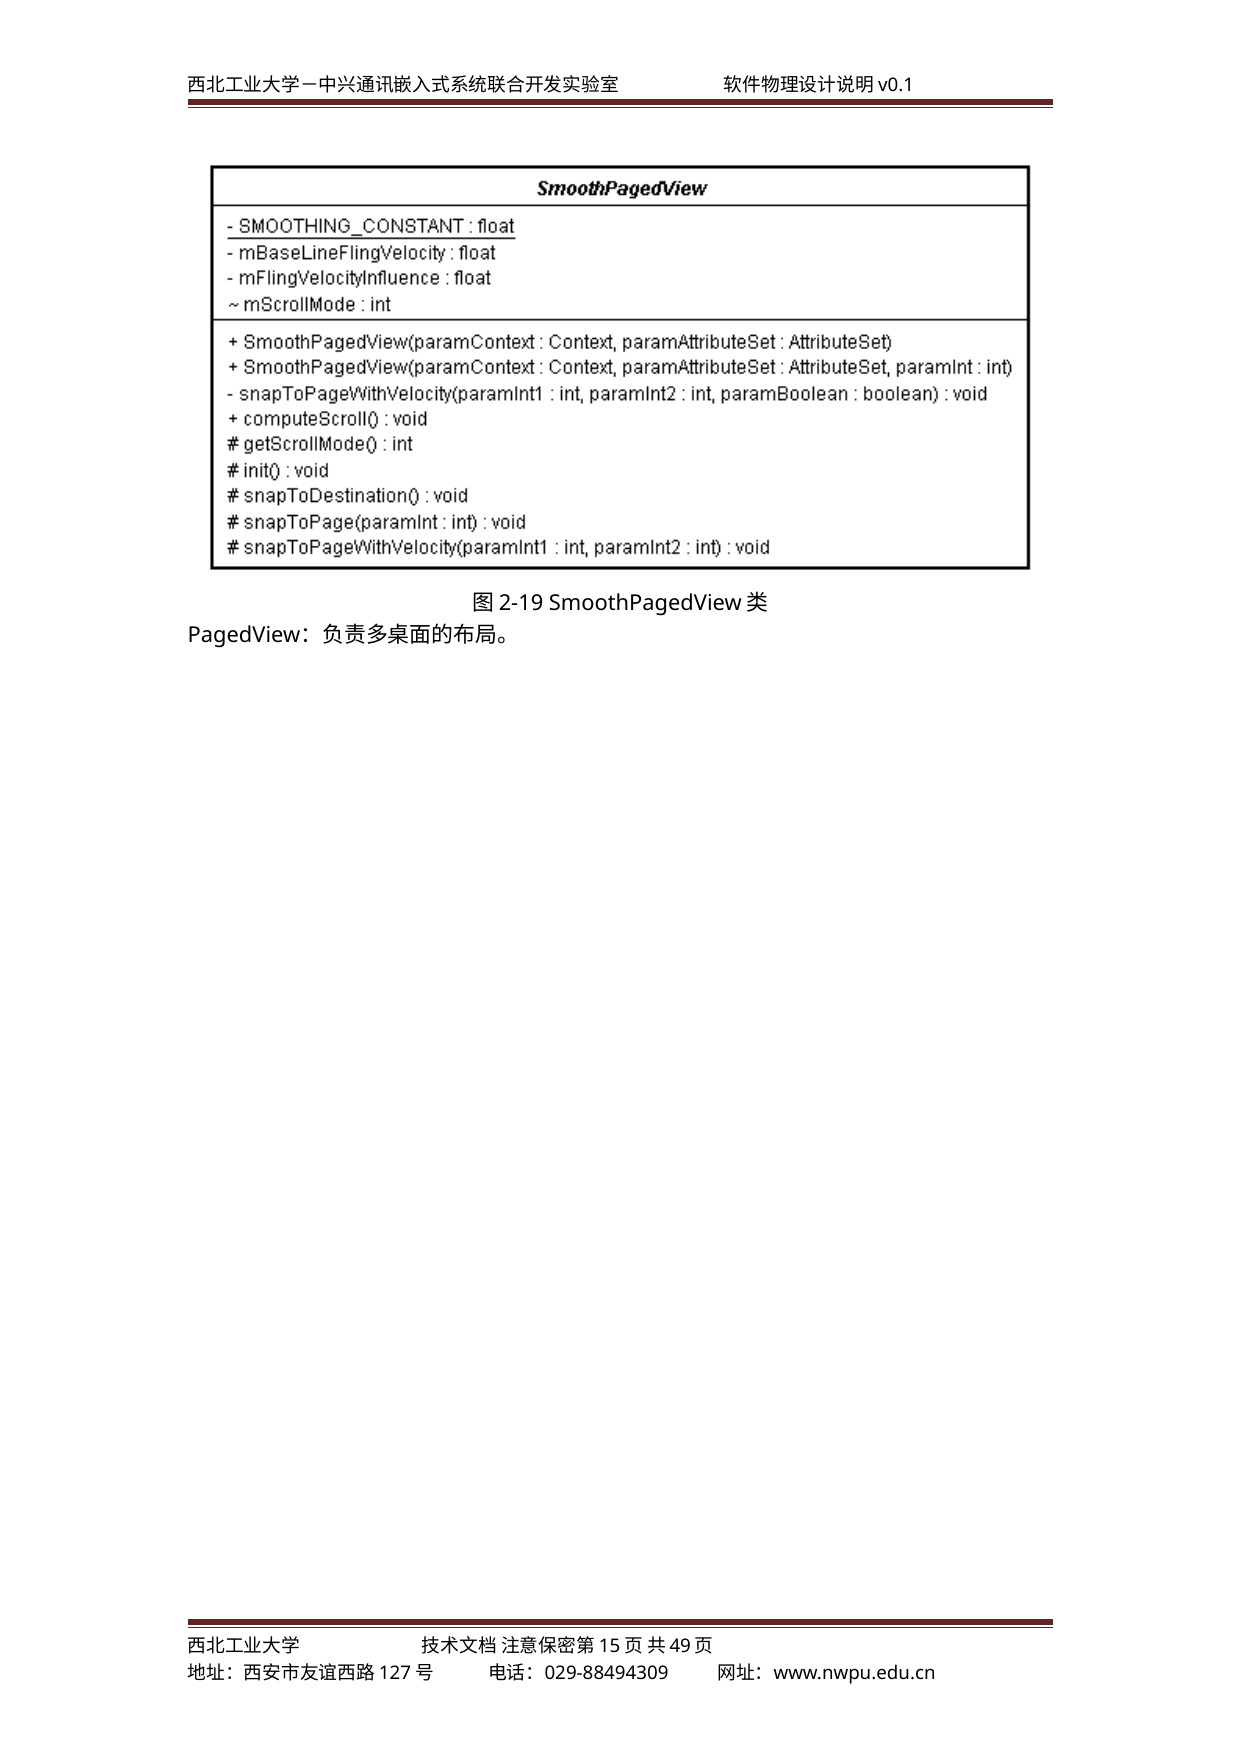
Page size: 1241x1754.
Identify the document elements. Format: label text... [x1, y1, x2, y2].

picture [206, 162, 1035, 573]
text PagedView：负责多桌面的布局。 [187, 617, 1053, 649]
text 图2-19 SmoothPagedView类 [187, 584, 1053, 617]
